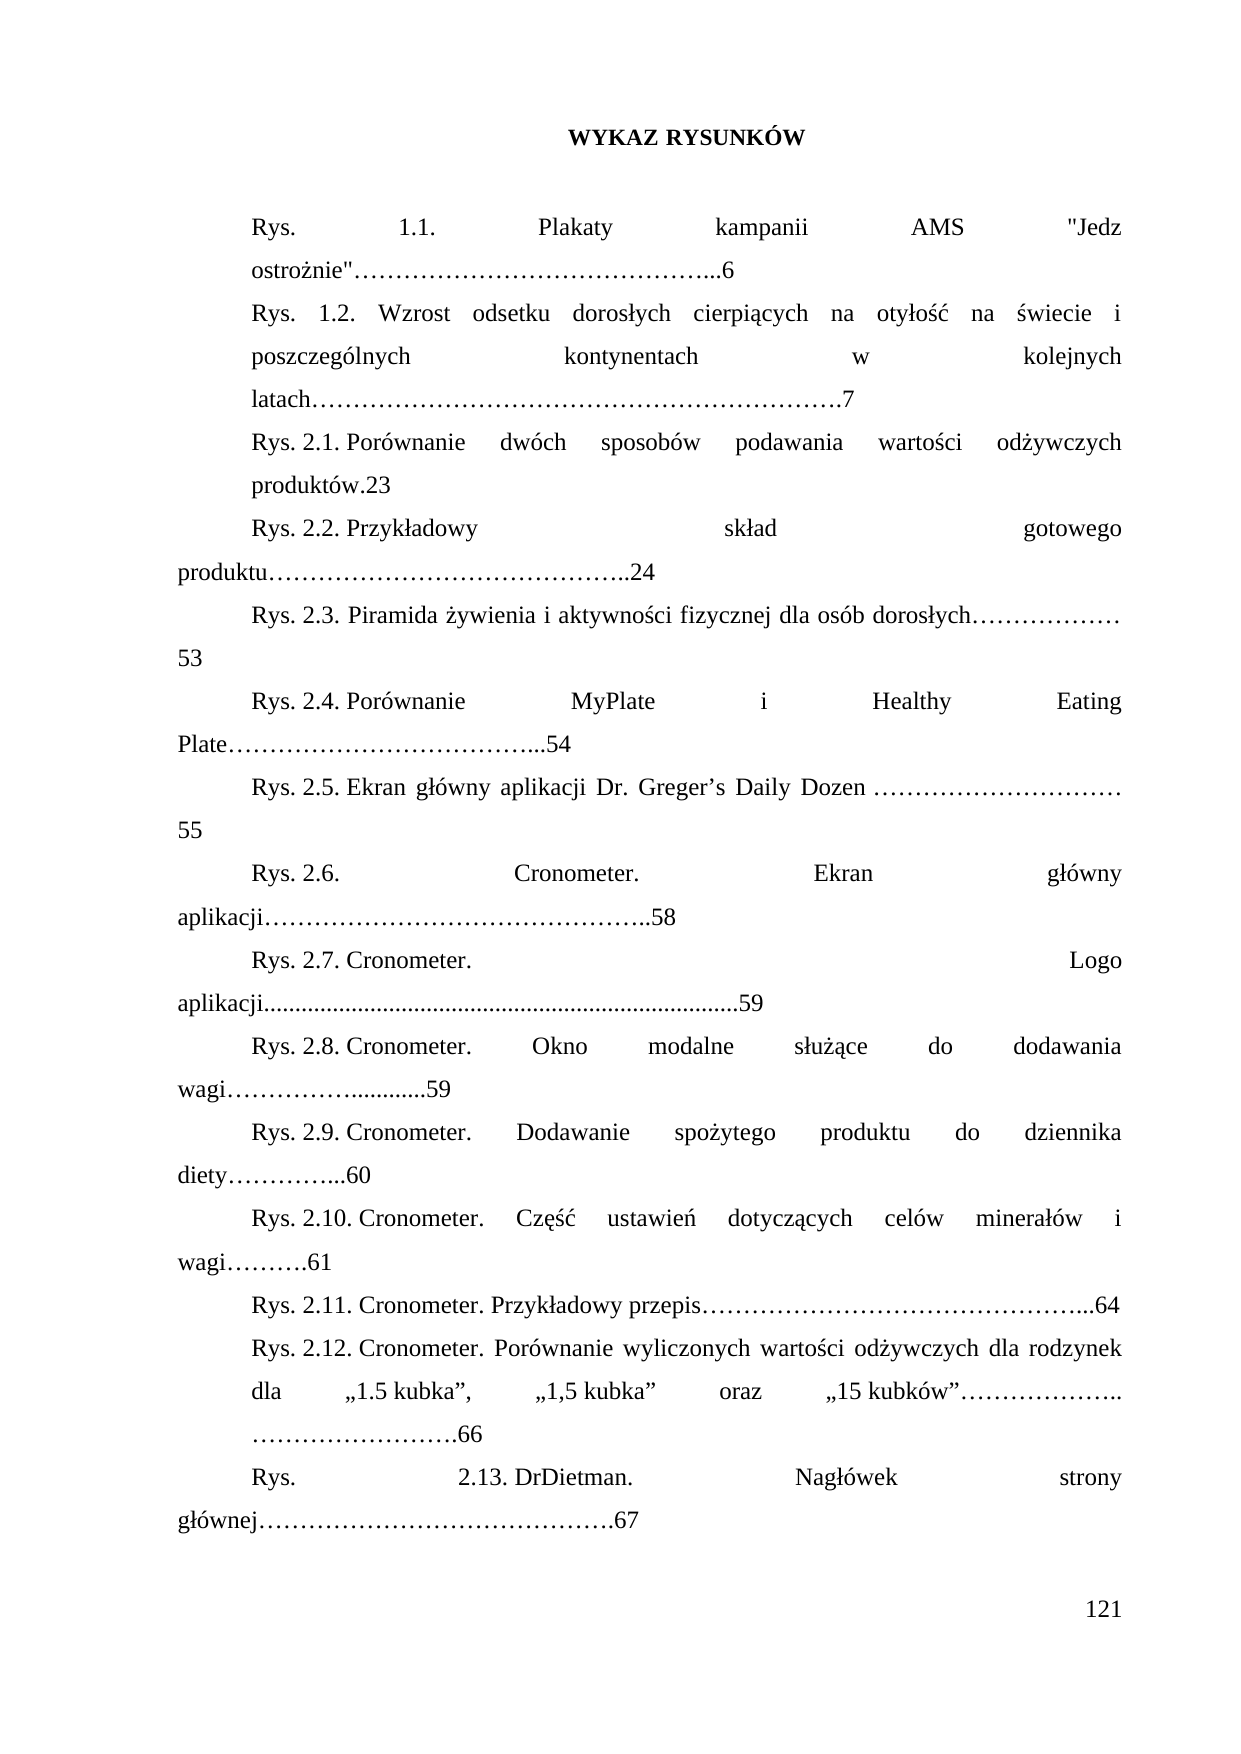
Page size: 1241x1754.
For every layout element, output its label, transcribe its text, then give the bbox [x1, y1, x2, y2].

text Rys. 2.12. Cronometer. Porównanie wyliczonych wartości odżywczych dla rodzynek dla „1.5 kubka”, „1,5 kubka” oraz „15 kubków”………………..…………………….66 [251, 1333, 1122, 1448]
text Rys. 2.11. Cronometer. Przykładowy przepis………………………………………...64 [177, 1290, 1122, 1318]
text Rys. 2.10. Cronometer. Część ustawień dotyczących celów minerałów i wagi……….61 [177, 1203, 1122, 1275]
text Rys. 2.1. Porównanie dwóch sposobów podawania wartości odżywczych produktów.23 [251, 427, 1122, 499]
subtitle wykaz rysunków [177, 118, 1122, 152]
text Rys. 2.4. Porównanie MyPlate i Healthy Eating Plate………………………………...54 [177, 686, 1122, 758]
text Rys. 2.8. Cronometer. Okno modalne służące do dodawania wagi……………............59 [177, 1031, 1122, 1103]
text Rys. 2.9. Cronometer. Dodawanie spożytego produktu do dziennika diety…………...60 [177, 1117, 1122, 1189]
text Rys. 2.2. Przykładowy skład gotowego produktu……………………………………..24 [177, 513, 1122, 585]
text Rys. 2.13. DrDietman. Nagłówek strony głównej…………………………………….67 [177, 1462, 1122, 1534]
text Rys. 2.6. Cronometer. Ekran główny aplikacji………………………………………..58 [177, 858, 1122, 930]
text Rys. 2.5. Ekran główny aplikacji Dr. Greger’s Daily Dozen …………………………55 [177, 772, 1122, 844]
text Rys. 2.7. Cronometer. Logo aplikacji............................................................................59 [177, 945, 1122, 1017]
text Rys. 1.2. Wzrost odsetku dorosłych cierpiących na otyłość na świecie i poszczególnych kontynentach w kolejnych latach……………………………………………………….7 [251, 298, 1122, 413]
text Rys. 1.1. Plakaty kampanii AMS "Jedz ostrożnie"……………………………………...6 [251, 212, 1122, 283]
text Rys. 2.3. Piramida żywienia i aktywności fizycznej dla osób dorosłych………………53 [177, 600, 1122, 672]
